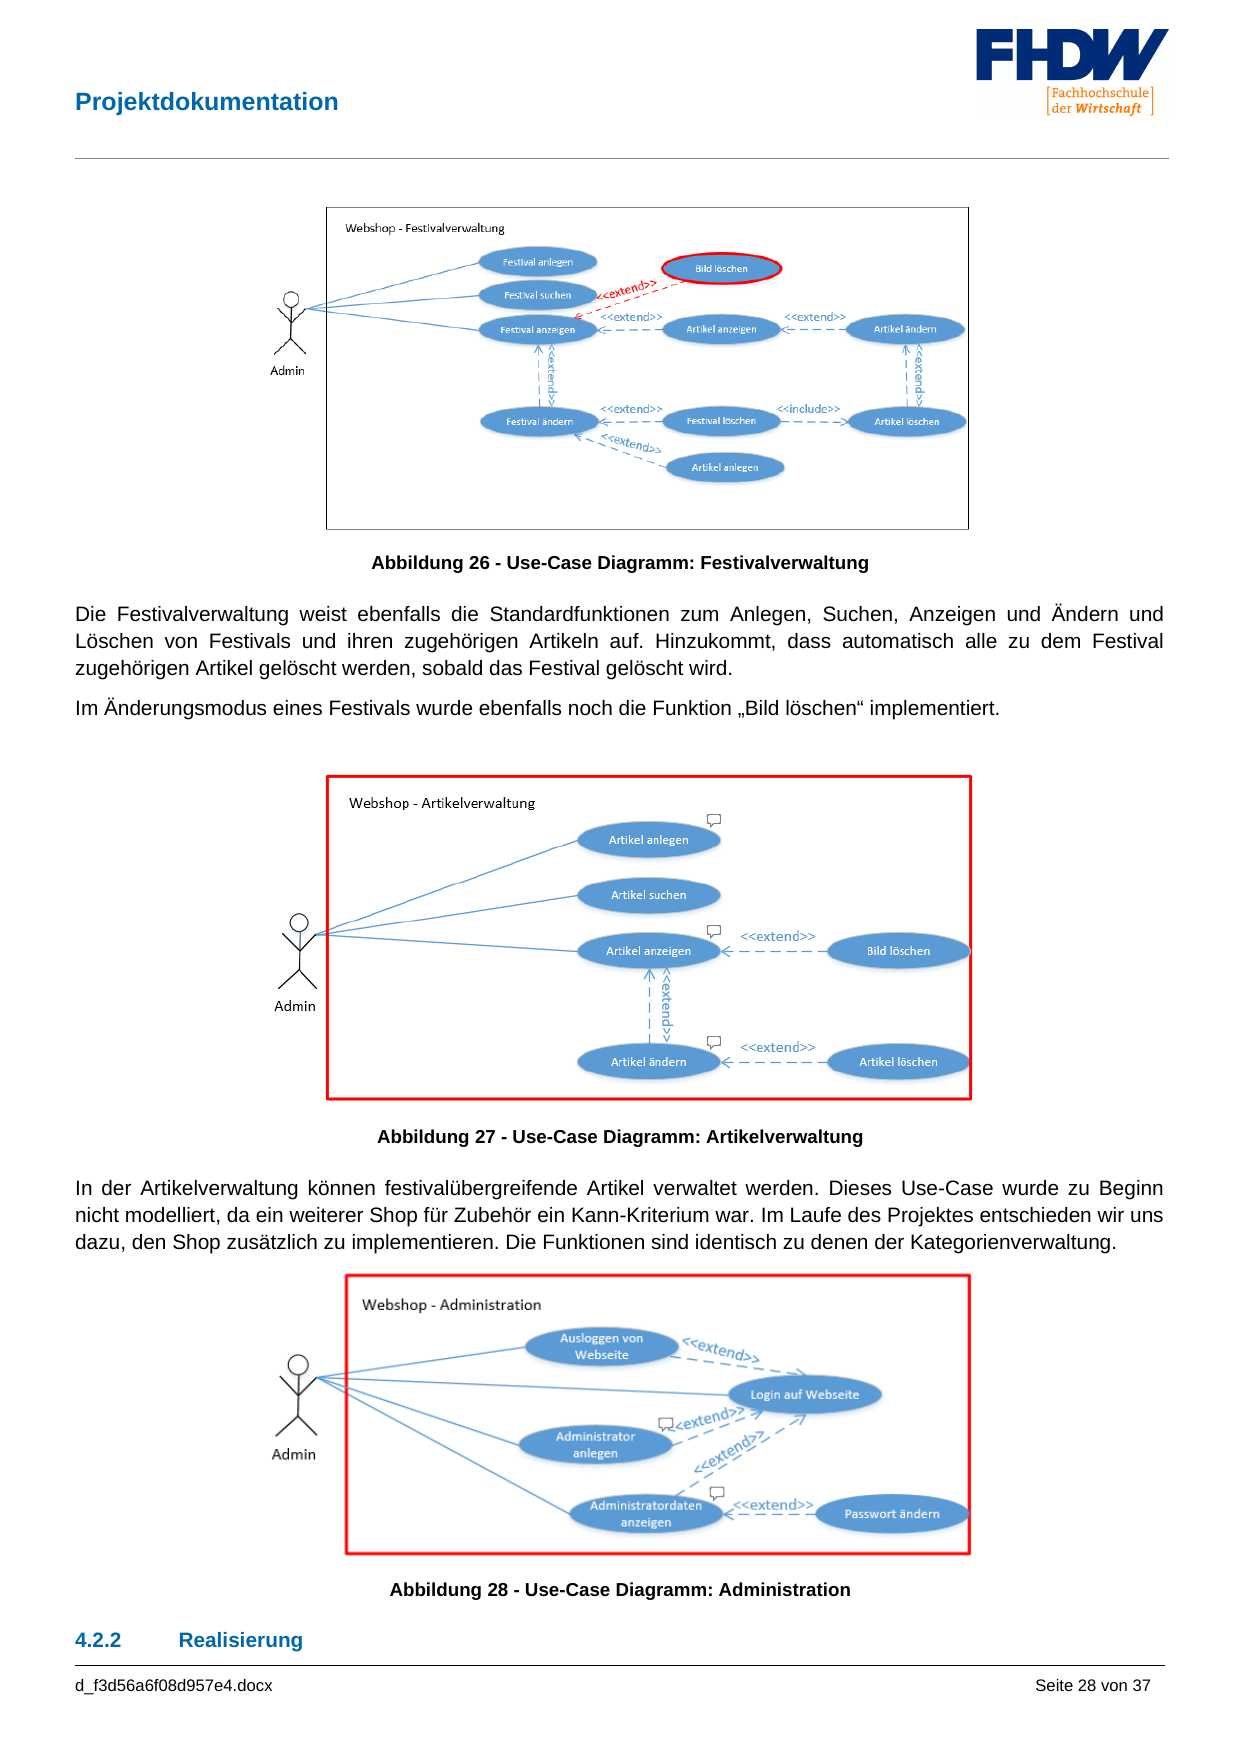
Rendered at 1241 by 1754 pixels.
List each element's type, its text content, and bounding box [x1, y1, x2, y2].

picture [265, 198, 975, 534]
text In der Artikelverwaltung können festivalübergreifende Artikel verwaltet werden. Dieses Use-Case wurde zu Beginn nicht modelliert, da ein weiterer Shop für Zubehör ein Kann-Kriterium war. Im Laufe des Projektes entschieden wir uns dazu, den Shop zusätzlich zu implementieren. Die Funktionen sind identisch zu denen der Kategorienverwaltung. [75, 1173, 1165, 1254]
text Abbildung 28 - Use-Case Diagramm: Administration [75, 1573, 1165, 1600]
text Die Festivalverwaltung weist ebenfalls die Standardfunktionen zum Anlegen, Suchen, Anzeigen und Ändern und Löschen von Festivals und ihren zugehörigen Artikeln auf. Hinzukommt, dass automatisch alle zu dem Festival zugehörigen Artikel gelöscht werden, sobald das Festival gelöscht wird. [75, 598, 1165, 680]
picture [976, 29, 1169, 116]
picture [265, 1266, 975, 1561]
text Abbildung 27 - Use-Case Diagramm: Artikelverwaltung [75, 1121, 1165, 1148]
picture [265, 771, 975, 1109]
text Im Änderungsmodus eines Festivals wurde ebenfalls noch die Funktion „Bild löschen“ implementiert. [75, 692, 1165, 719]
subtitle Realisierung [75, 1625, 1165, 1652]
